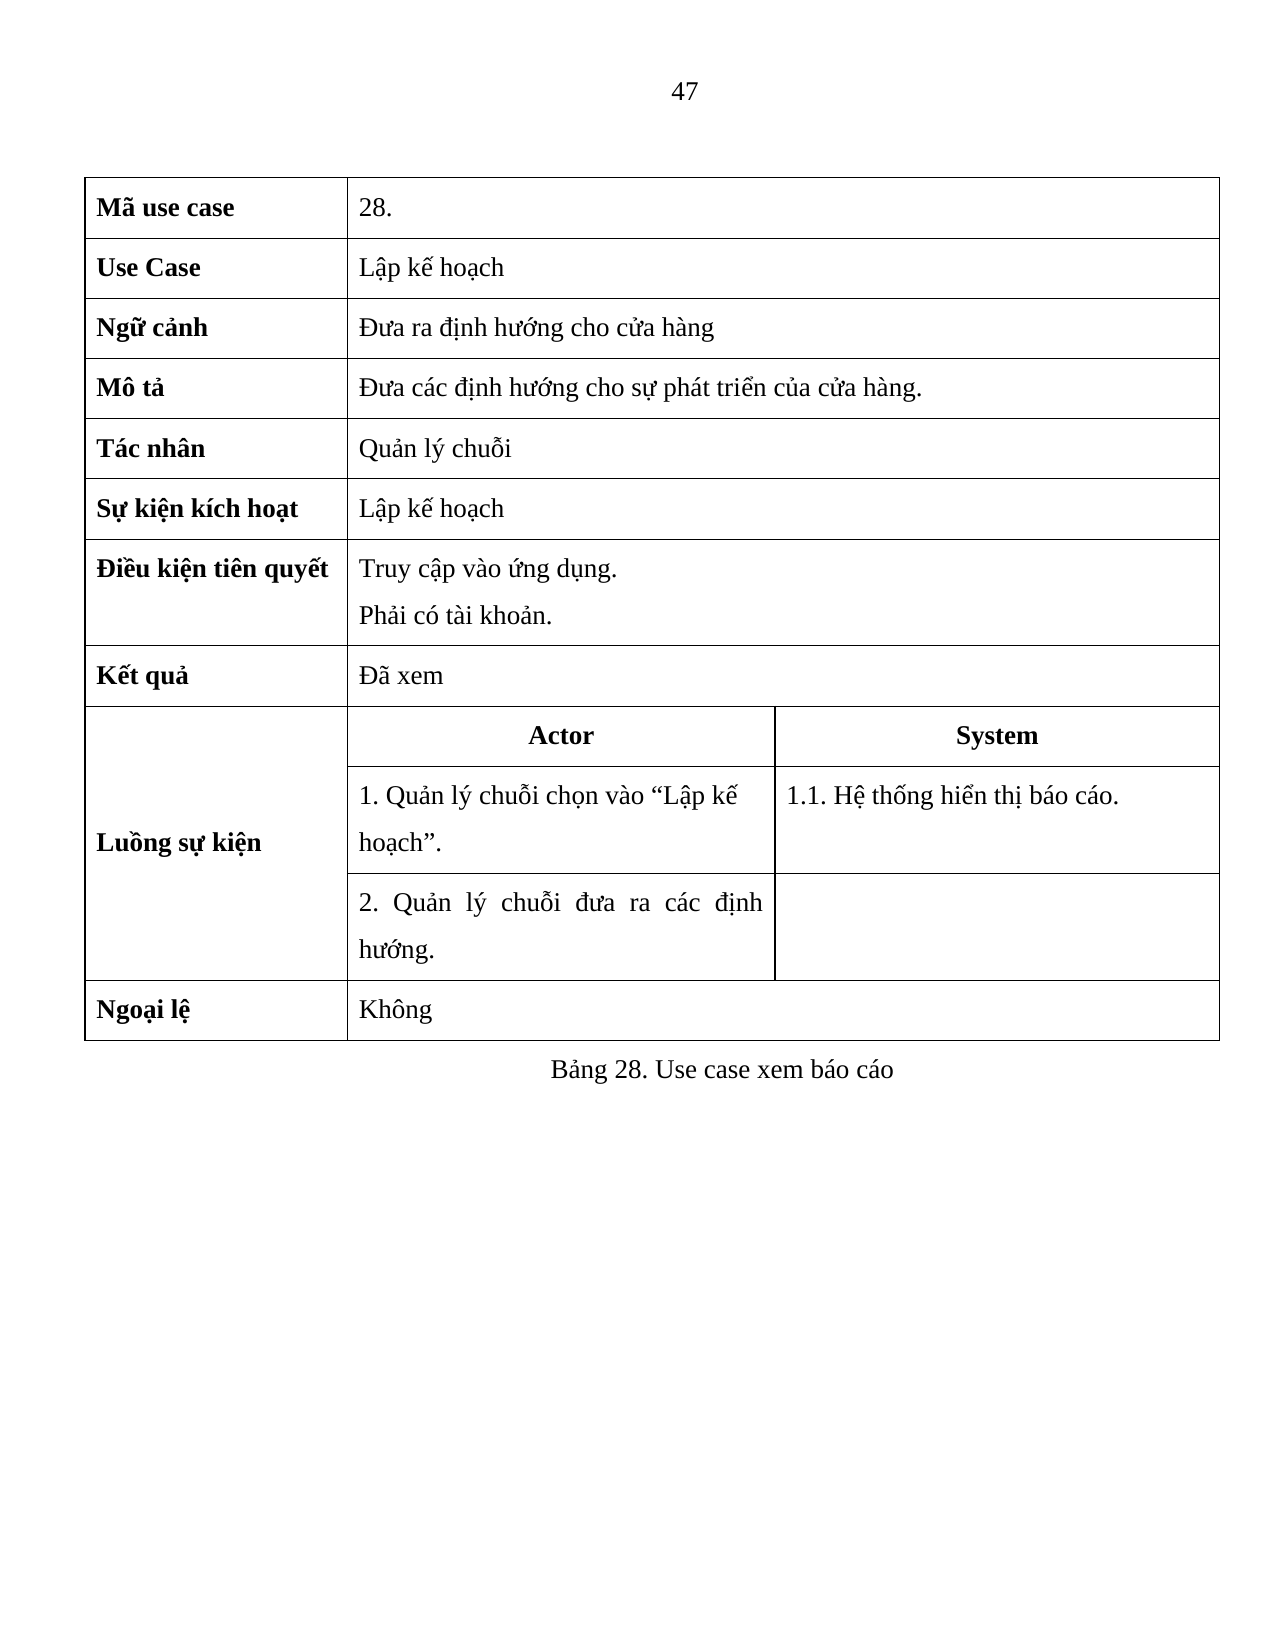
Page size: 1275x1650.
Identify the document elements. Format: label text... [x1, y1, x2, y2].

text Bảng 28. Use case xem báo cáo [207, 1053, 1162, 1084]
table_cell Truy cập vào ứng dụng. Phải có tài khoản. [348, 540, 1219, 645]
table_cell 2. Quản lý chuỗi đưa ra các định hướng. [348, 874, 774, 979]
table_cell [776, 874, 1219, 979]
table_cell Đưa ra định hướng cho cửa hàng [348, 299, 1219, 358]
table_cell Quản lý chuỗi [348, 419, 1219, 478]
table_cell 1. Quản lý chuỗi chọn vào “Lập kế hoạch”. [348, 767, 774, 873]
table_cell Actor [348, 707, 774, 766]
table_cell Mô tả [86, 359, 347, 418]
table_cell Luồng sự kiện [86, 707, 347, 979]
table_cell Use Case [86, 239, 347, 298]
table_header Mã use case [86, 178, 347, 237]
table_cell Đã xem [348, 646, 1219, 706]
table_cell Lập kế hoạch [348, 479, 1219, 538]
table_cell Không [348, 981, 1219, 1040]
table_cell Sự kiện kích hoạt [86, 479, 347, 538]
table_cell Lập kế hoạch [348, 239, 1219, 298]
table_cell System [776, 707, 1219, 766]
table_cell Đưa các định hướng cho sự phát triển của cửa hàng. [348, 359, 1219, 418]
table_cell Ngữ cảnh [86, 299, 347, 358]
table_cell 1.1. Hệ thống hiển thị báo cáo. [776, 767, 1219, 873]
table_header 28. [348, 178, 1219, 237]
table_cell Tác nhân [86, 419, 347, 478]
table_cell Kết quả [86, 646, 347, 706]
table_cell Điều kiện tiên quyết [86, 540, 347, 645]
table_cell Ngoại lệ [86, 981, 347, 1040]
